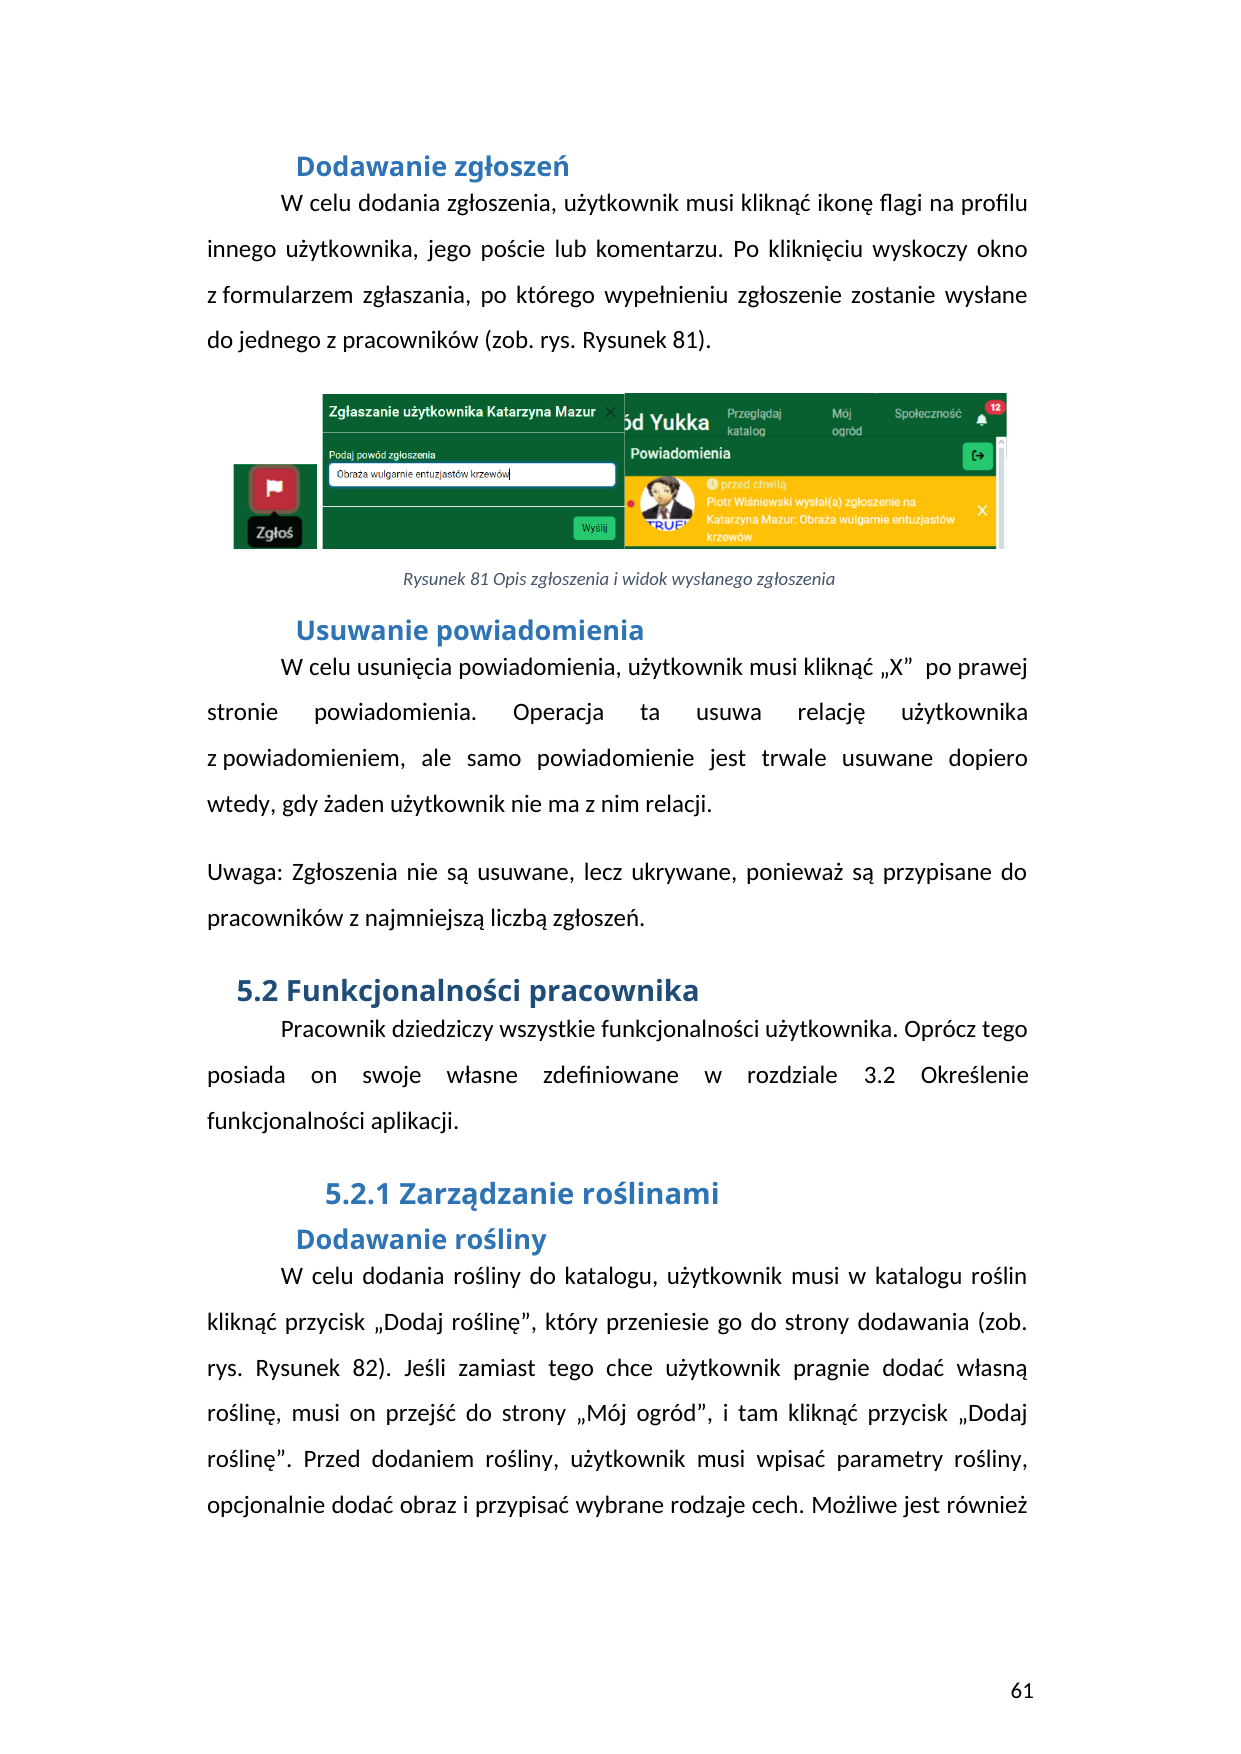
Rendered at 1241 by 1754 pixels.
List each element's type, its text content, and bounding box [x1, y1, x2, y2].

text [207, 1260, 1029, 1519]
text Pracownik dziedziczy wszystkie funkcjonalności użytkownika. Oprócz tego posiada on swoje własne zdefiniowane w rozdziale 3.2 Określenie funkcjonalności aplikacji. [207, 1013, 1029, 1136]
subtitle Funkcjonalności pracownika [207, 971, 1033, 1010]
text W celu usunięcia powiadomienia, użytkownik musi kliknąć „X” po prawej stronie powiadomienia. Operacja ta usuwa relację użytkownika z powiadomieniem, ale samo powiadomienie jest trwale usuwane dopiero wtedy, gdy żaden użytkownik nie ma z nim relacji. [207, 651, 1029, 818]
text Uwaga: Zgłoszenia nie są usuwane, lecz ukrywane, ponieważ są przypisane do pracowników z najmniejszą liczbą zgłoszeń. [207, 856, 1029, 933]
subtitle Dodawanie rośliny [295, 1221, 1033, 1257]
subtitle Usuwanie powiadomienia [295, 611, 1033, 648]
picture [322, 393, 1007, 549]
text W celu dodania zgłoszenia, użytkownik musi kliknąć ikonę flagi na profilu innego użytkownika, jego poście lub komentarzu. Po kliknięciu wyskoczy okno z formularzem zgłaszania, po którego wypełnieniu zgłoszenie zostanie wysłane do jednego z pracowników (zob. rys. 81). [207, 187, 1029, 355]
subtitle Zarządzanie roślinami [295, 1173, 1033, 1213]
subtitle Dodawanie zgłoszeń [295, 148, 1033, 184]
picture [233, 464, 317, 549]
